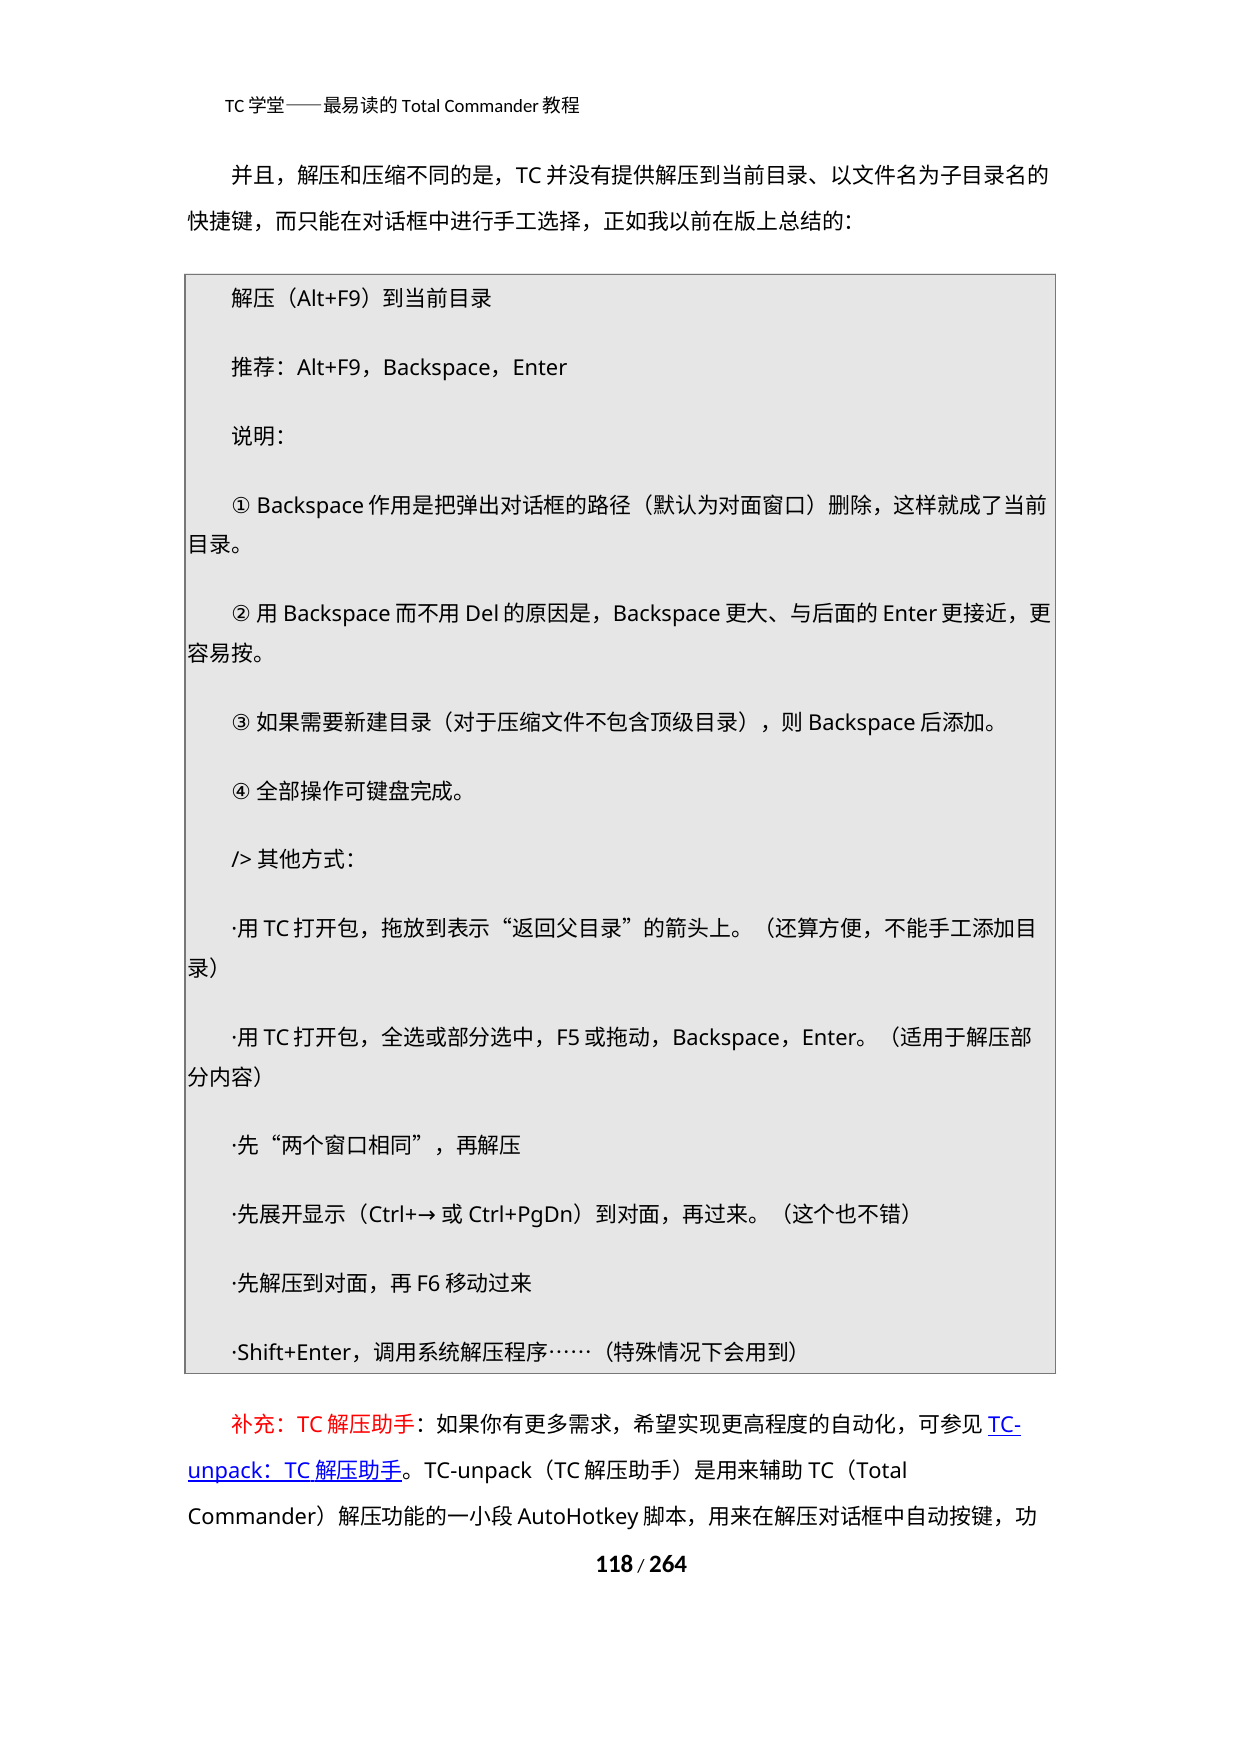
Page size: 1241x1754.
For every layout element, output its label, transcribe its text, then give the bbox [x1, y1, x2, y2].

text 并且，解压和压缩不同的是，TC并没有提供解压到当前目录、以文件名为子目录名的快捷键，而只能在对话框中进行手工选择，正如我以前在版上总结的： [187, 154, 1053, 240]
text ④ 全部操作可键盘完成。 [186, 766, 1055, 809]
text ③ 如果需要新建目录（对于压缩文件不包含顶级目录），则Backspace后添加。 [186, 697, 1055, 741]
text ·先“两个窗口相同”，再解压 [186, 1121, 1055, 1164]
text ·用TC打开包，全选或部分选中，F5或拖动，Backspace，Enter。（适用于解压部分内容） [186, 1012, 1055, 1095]
text /> 其他方式： [186, 835, 1055, 878]
text ① Backspace作用是把弹出对话框的路径（默认为对面窗口）删除，这样就成了当前目录。 [186, 480, 1055, 563]
text ·用TC打开包，拖放到表示“返回父目录”的箭头上。（还算方便，不能手工添加目录） [186, 904, 1055, 987]
text ② 用Backspace而不用Del的原因是，Backspace更大、与后面的Enter更接近，更容易按。 [186, 589, 1055, 672]
text ·先展开显示（Ctrl+→ 或 Ctrl+PgDn）到对面，再过来。（这个也不错） [186, 1190, 1055, 1233]
text ·Shift+Enter，调用系统解压程序……（特殊情况下会用到） [186, 1327, 1055, 1373]
text 推荐：Alt+F9，Backspace，Enter [186, 342, 1055, 386]
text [187, 1403, 1053, 1534]
text 说明： [186, 411, 1055, 454]
text ·先解压到对面，再F6移动过来 [186, 1258, 1055, 1302]
text 解压（Alt+F9）到当前目录 [186, 275, 1055, 317]
